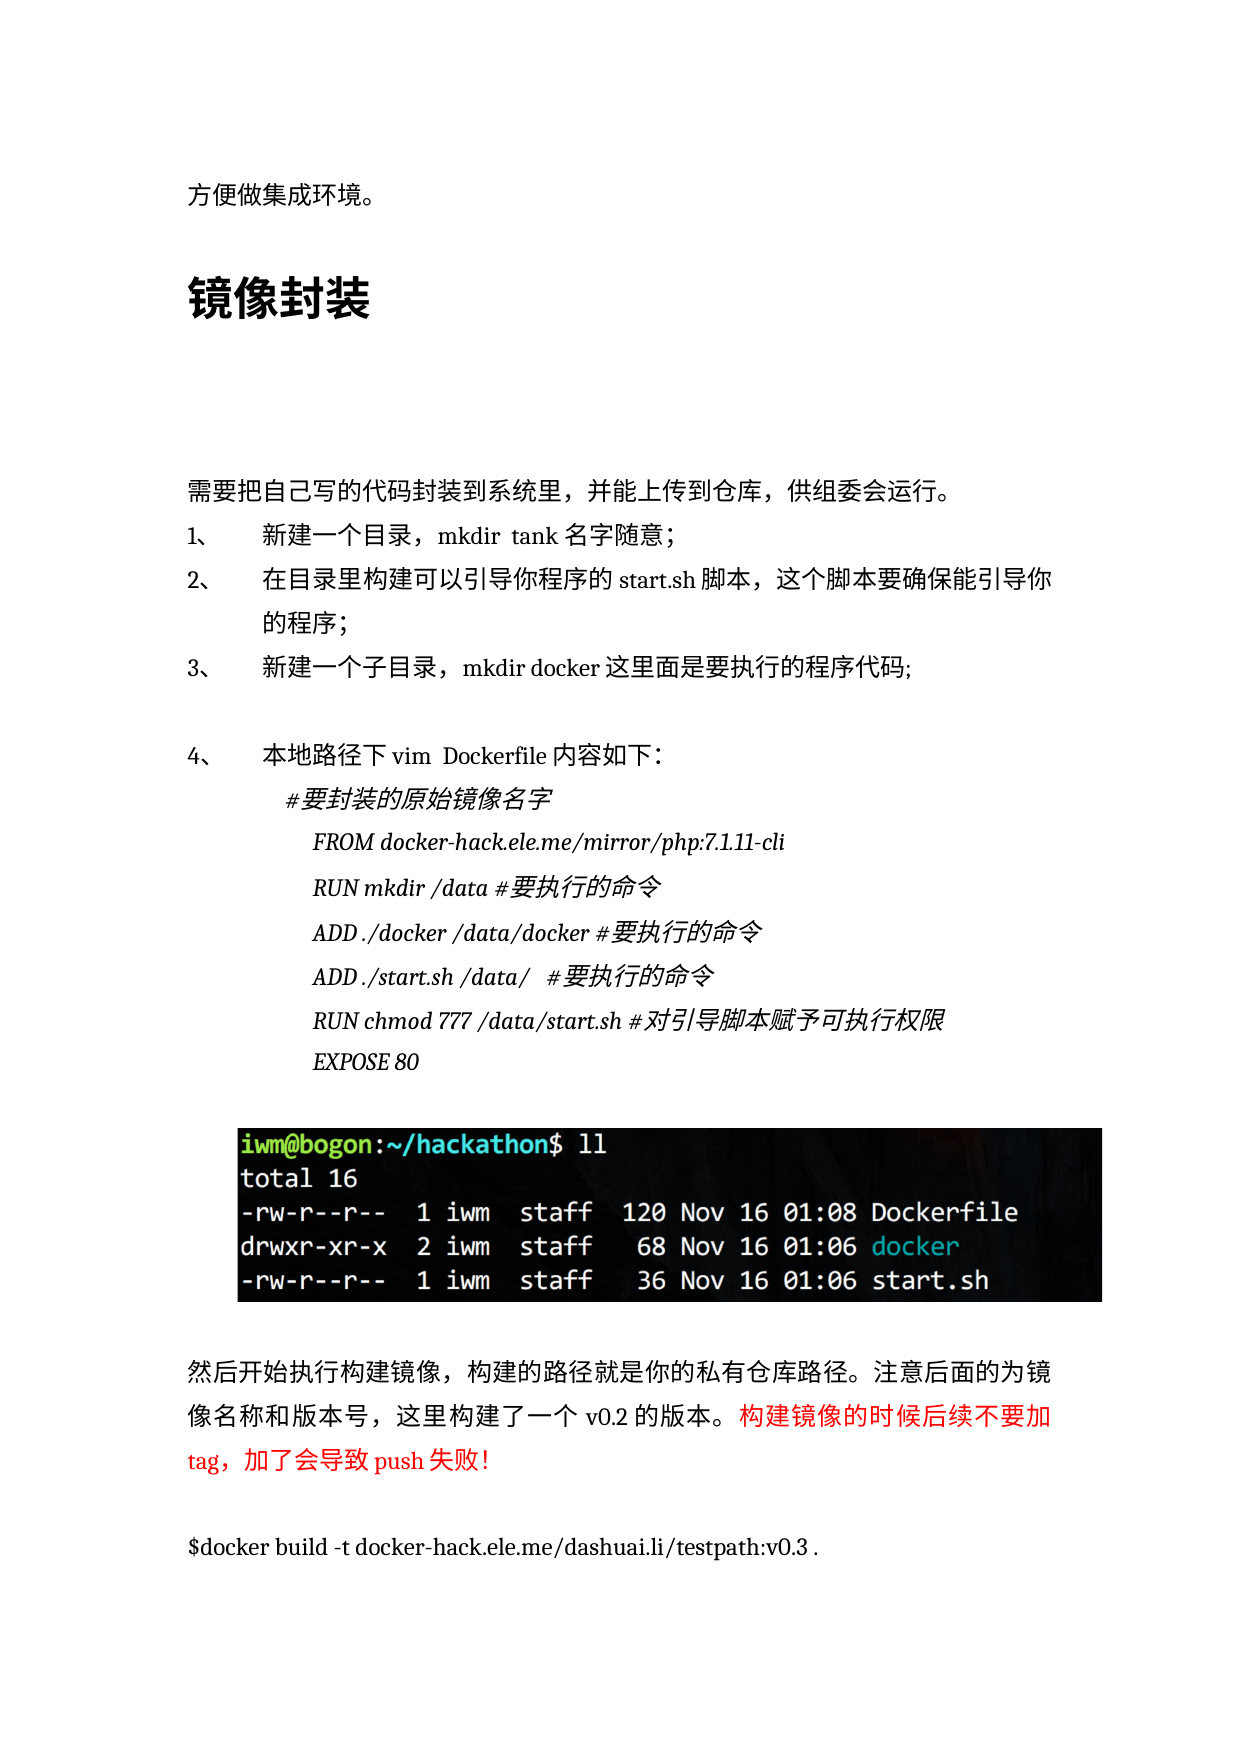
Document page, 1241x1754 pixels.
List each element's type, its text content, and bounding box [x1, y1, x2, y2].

list 在目录里构建可以引导你程序的start.sh脚本，这个脚本要确保能引导你的程序； [187, 556, 1053, 644]
list FROM docker-hack.ele.me/mirror/php:7.1.11-cli [262, 820, 1053, 864]
list RUN mkdir /data #要执行的命令 [262, 864, 1053, 908]
list RUN chmod 777 /data/start.sh #对引导脚本赋予可执行权限 [262, 996, 1053, 1040]
list 新建一个目录，mkdir tank 名字随意； [187, 512, 1053, 556]
subtitle 镜像封装 [187, 251, 1053, 339]
text $docker build -t docker-hack.ele.me/dashuai.li/testpath:v0.3 . [187, 1525, 1053, 1569]
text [187, 172, 1053, 216]
list 新建一个子目录，mkdir docker这里面是要执行的程序代码; [187, 644, 1053, 688]
list EXPOSE 80 [262, 1040, 1053, 1084]
list #要封装的原始镜像名字 [262, 776, 1053, 820]
list ADD ./start.sh /data/ #要执行的命令 [262, 952, 1053, 996]
list 本地路径下vim Dockerfile 内容如下： [187, 732, 1053, 776]
text 需要把自己写的代码封装到系统里，并能上传到仓库，供组委会运行。 [187, 467, 1053, 512]
text 然后开始执行构建镜像，构建的路径就是你的私有仓库路径。注意后面的为镜像名称和版本号，这里构建了一个v0.2的版本。构建镜像的时候后续不要加tag，加了会导致push失败！ [187, 1349, 1053, 1481]
list ADD ./docker /data/docker #要执行的命令 [262, 908, 1053, 952]
picture [237, 1128, 1103, 1302]
